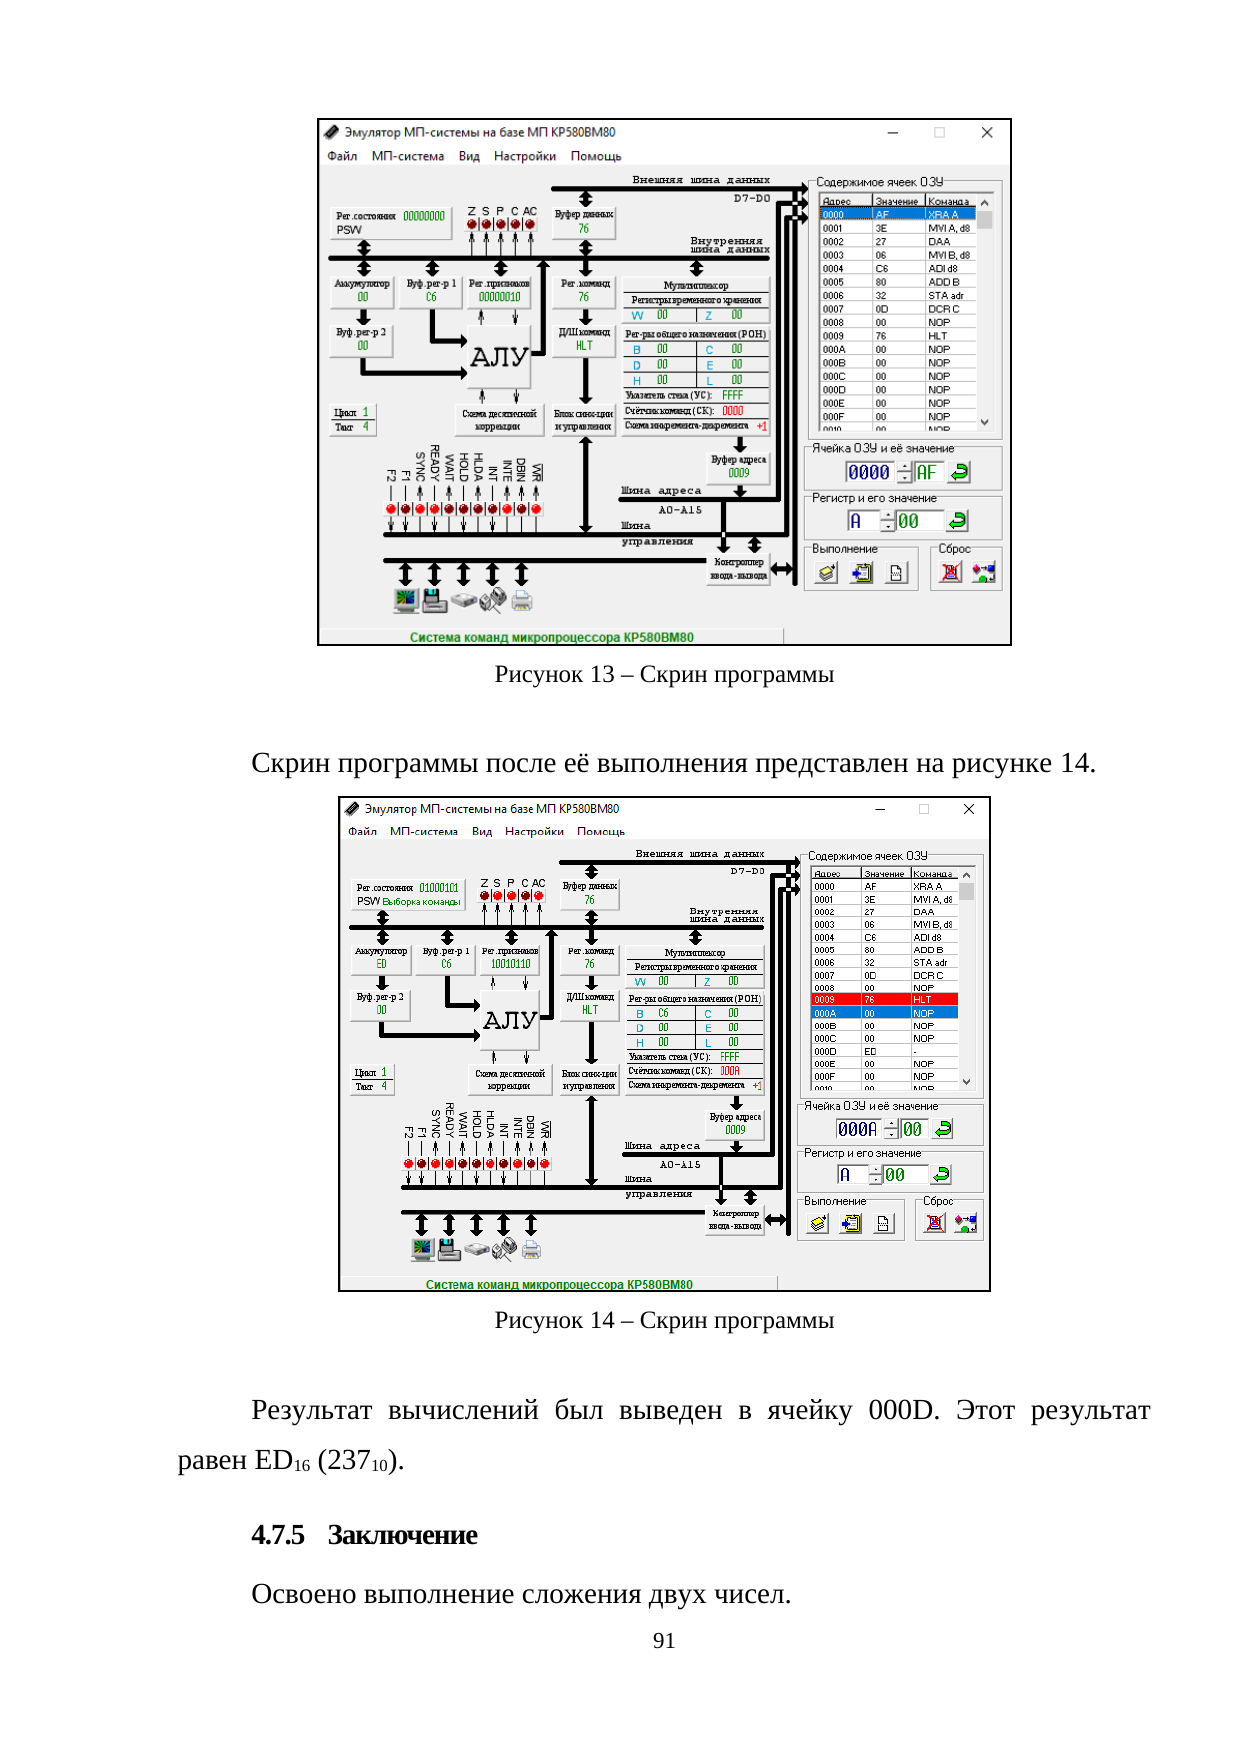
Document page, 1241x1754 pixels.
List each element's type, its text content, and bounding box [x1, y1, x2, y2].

title 4.7.5 Заключение [177, 1517, 1152, 1551]
text Освоено выполнение сложения двух чисел. [177, 1576, 1152, 1609]
text Рисунок 14 – Скрин программы [177, 1306, 1152, 1334]
text Скрин программы после её выполнения представлен на рисунке 14. [177, 746, 1152, 779]
picture [319, 120, 1010, 644]
picture [340, 798, 989, 1290]
text Результат вычислений был выведен в ячейку 000D. Этот результат равен ED16 (23710). [177, 1392, 1152, 1476]
text Рисунок 13 – Скрин программы [177, 659, 1152, 688]
